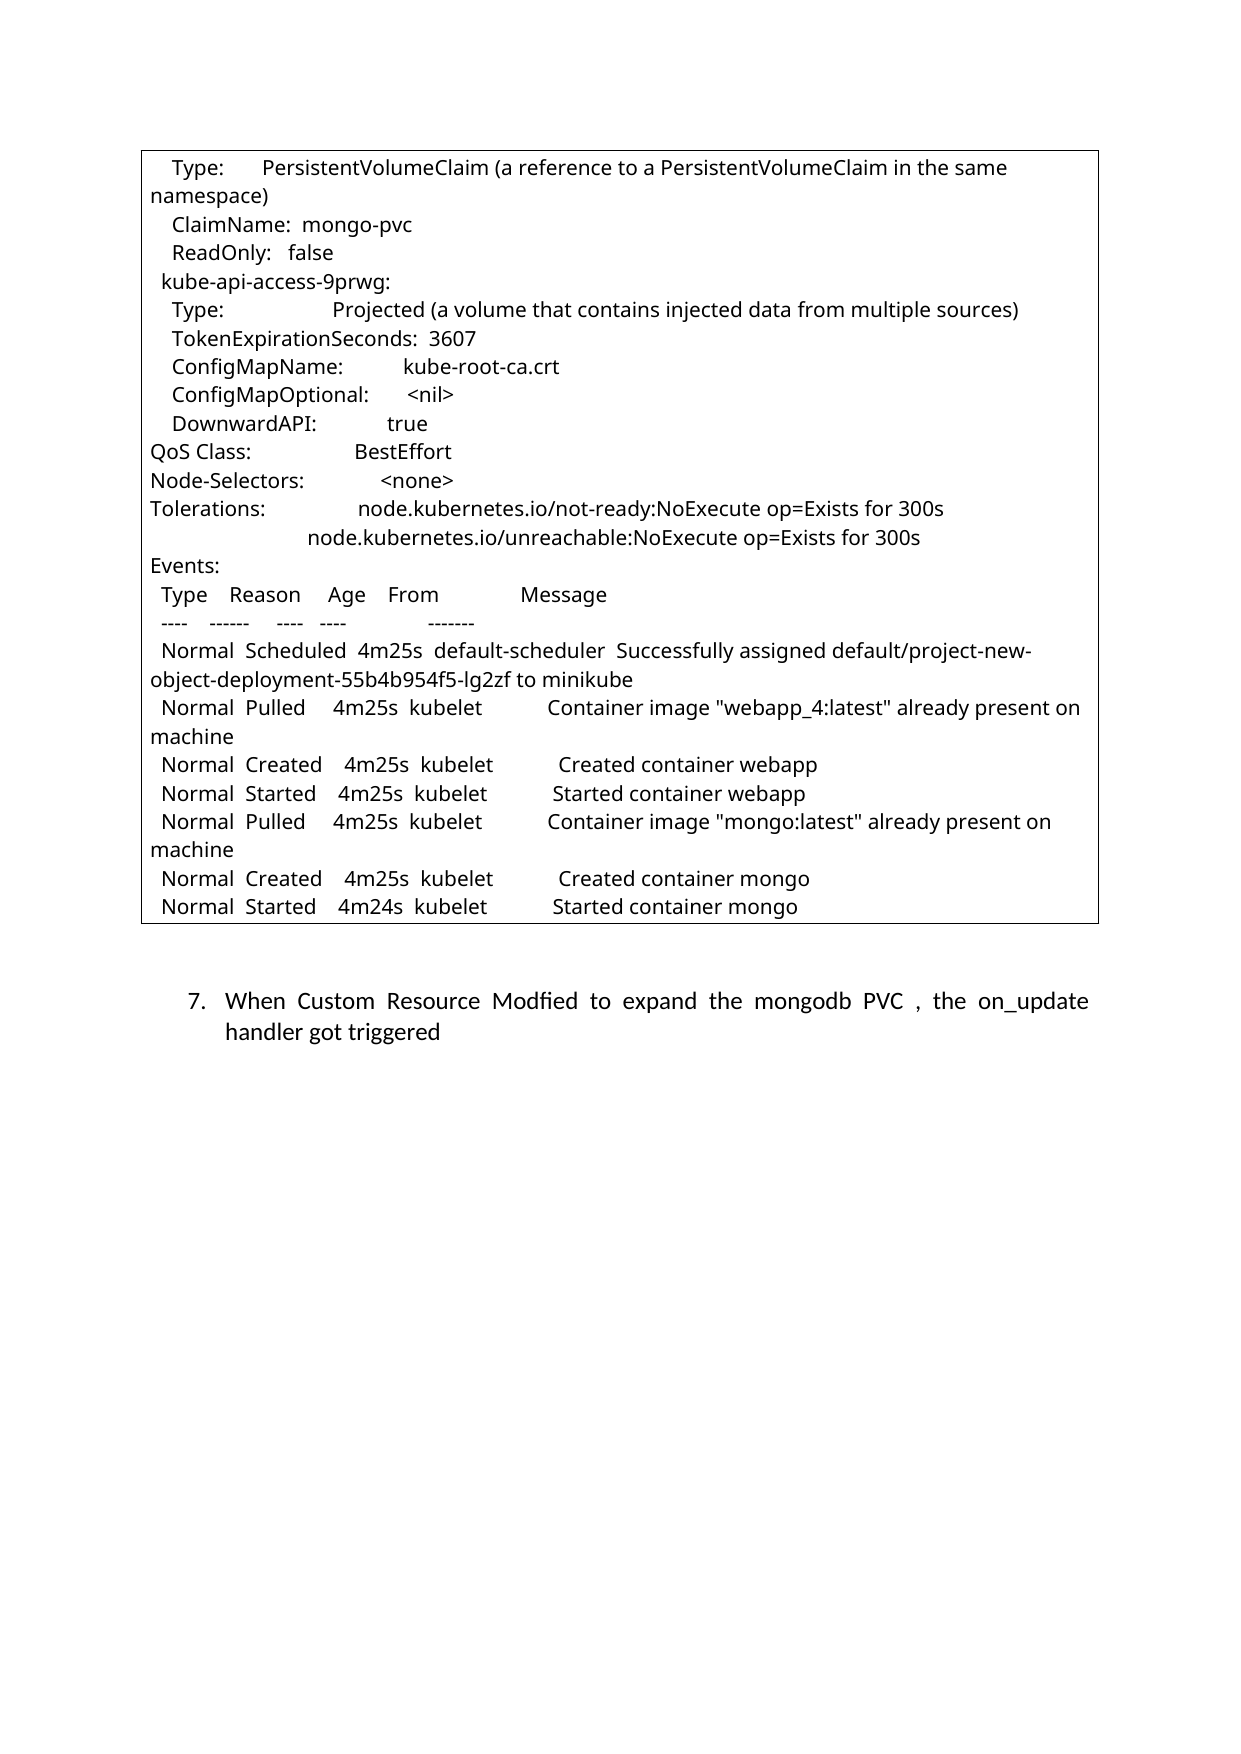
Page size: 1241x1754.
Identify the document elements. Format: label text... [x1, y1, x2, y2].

text Normal Started 4m25s kubelet Started container webapp [150, 779, 1090, 807]
text kube-api-access-9prwg: [150, 267, 1090, 295]
list When Custom Resource Modfied to expand the mongodb PVC , the on_update handler got triggered [187, 985, 1090, 1046]
text Normal Pulled 4m25s kubelet Container image "webapp_4:latest" already present on machine [150, 693, 1090, 750]
text QoS Class: BestEffort [150, 437, 1090, 466]
text Normal Started 4m24s kubelet Started container mongo [142, 889, 1098, 923]
text node.kubernetes.io/unreachable:NoExecute op=Exists for 300s [150, 523, 1090, 551]
text TokenExpirationSeconds: 3607 [150, 324, 1090, 352]
text ---- ------ ---- ---- ------- [150, 608, 1090, 637]
text ClaimName: mongo-pvc [150, 210, 1090, 238]
text ConfigMapName: kube-root-ca.crt [150, 352, 1090, 381]
text Normal Scheduled 4m25s default-scheduler Successfully assigned default/project-new-object-deployment-55b4b954f5-lg2zf to minikube [150, 637, 1090, 693]
text Normal Pulled 4m25s kubelet Container image "mongo:latest" already present on machine [150, 807, 1090, 864]
text DownwardAPI: true [150, 409, 1090, 437]
text Type Reason Age From Message [150, 580, 1090, 608]
text ReadOnly: false [150, 238, 1090, 267]
text Type: Projected (a volume that contains injected data from multiple sources) [150, 295, 1090, 324]
text Normal Created 4m25s kubelet Created container mongo [150, 864, 1090, 889]
text Type: PersistentVolumeClaim (a reference to a PersistentVolumeClaim in the same namespace) [142, 151, 1098, 210]
text Node-Selectors: <none> [150, 466, 1090, 494]
text Events: [150, 551, 1090, 580]
text Normal Created 4m25s kubelet Created container webapp [150, 750, 1090, 779]
text Tolerations: node.kubernetes.io/not-ready:NoExecute op=Exists for 300s [150, 494, 1090, 523]
text ConfigMapOptional: <nil> [150, 381, 1090, 409]
